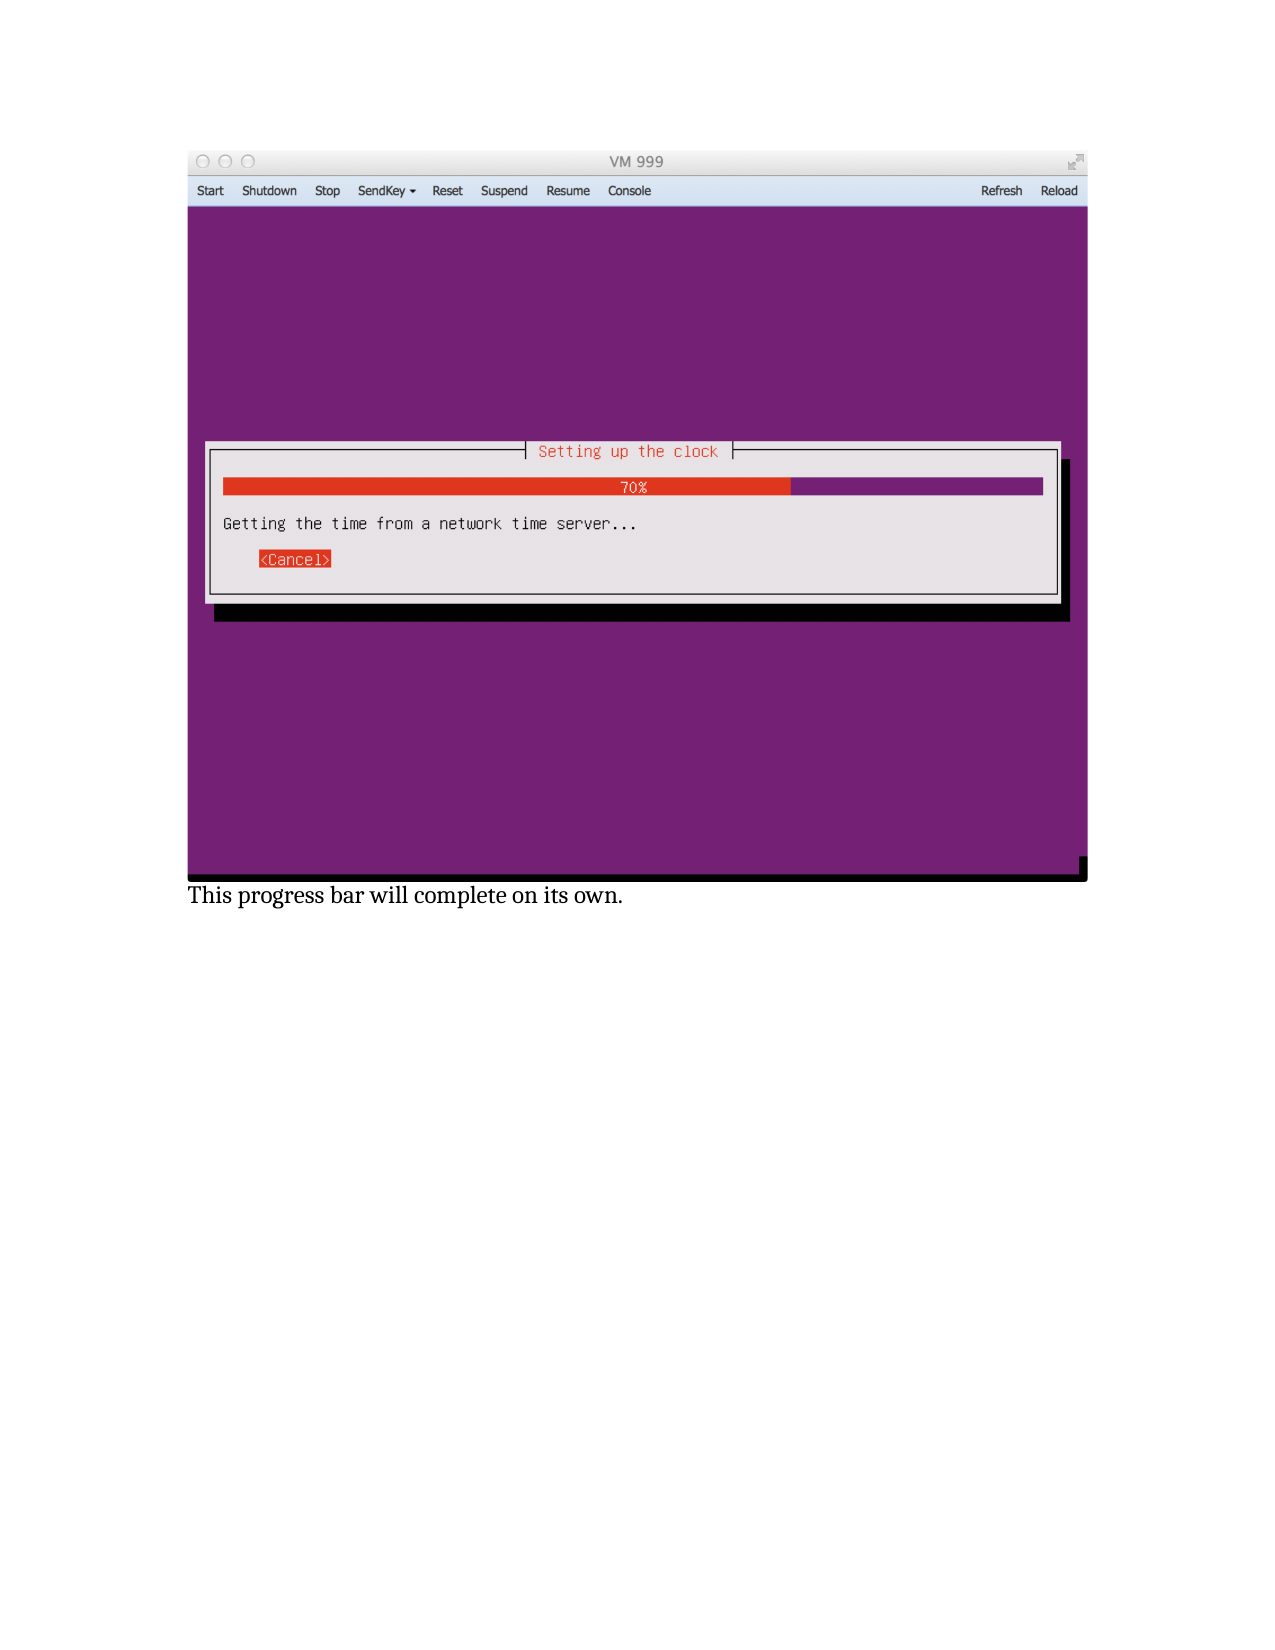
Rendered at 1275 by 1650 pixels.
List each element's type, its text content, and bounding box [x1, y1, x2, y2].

text This progress bar will complete on its own. [187, 882, 1087, 910]
picture [187, 150, 1088, 882]
